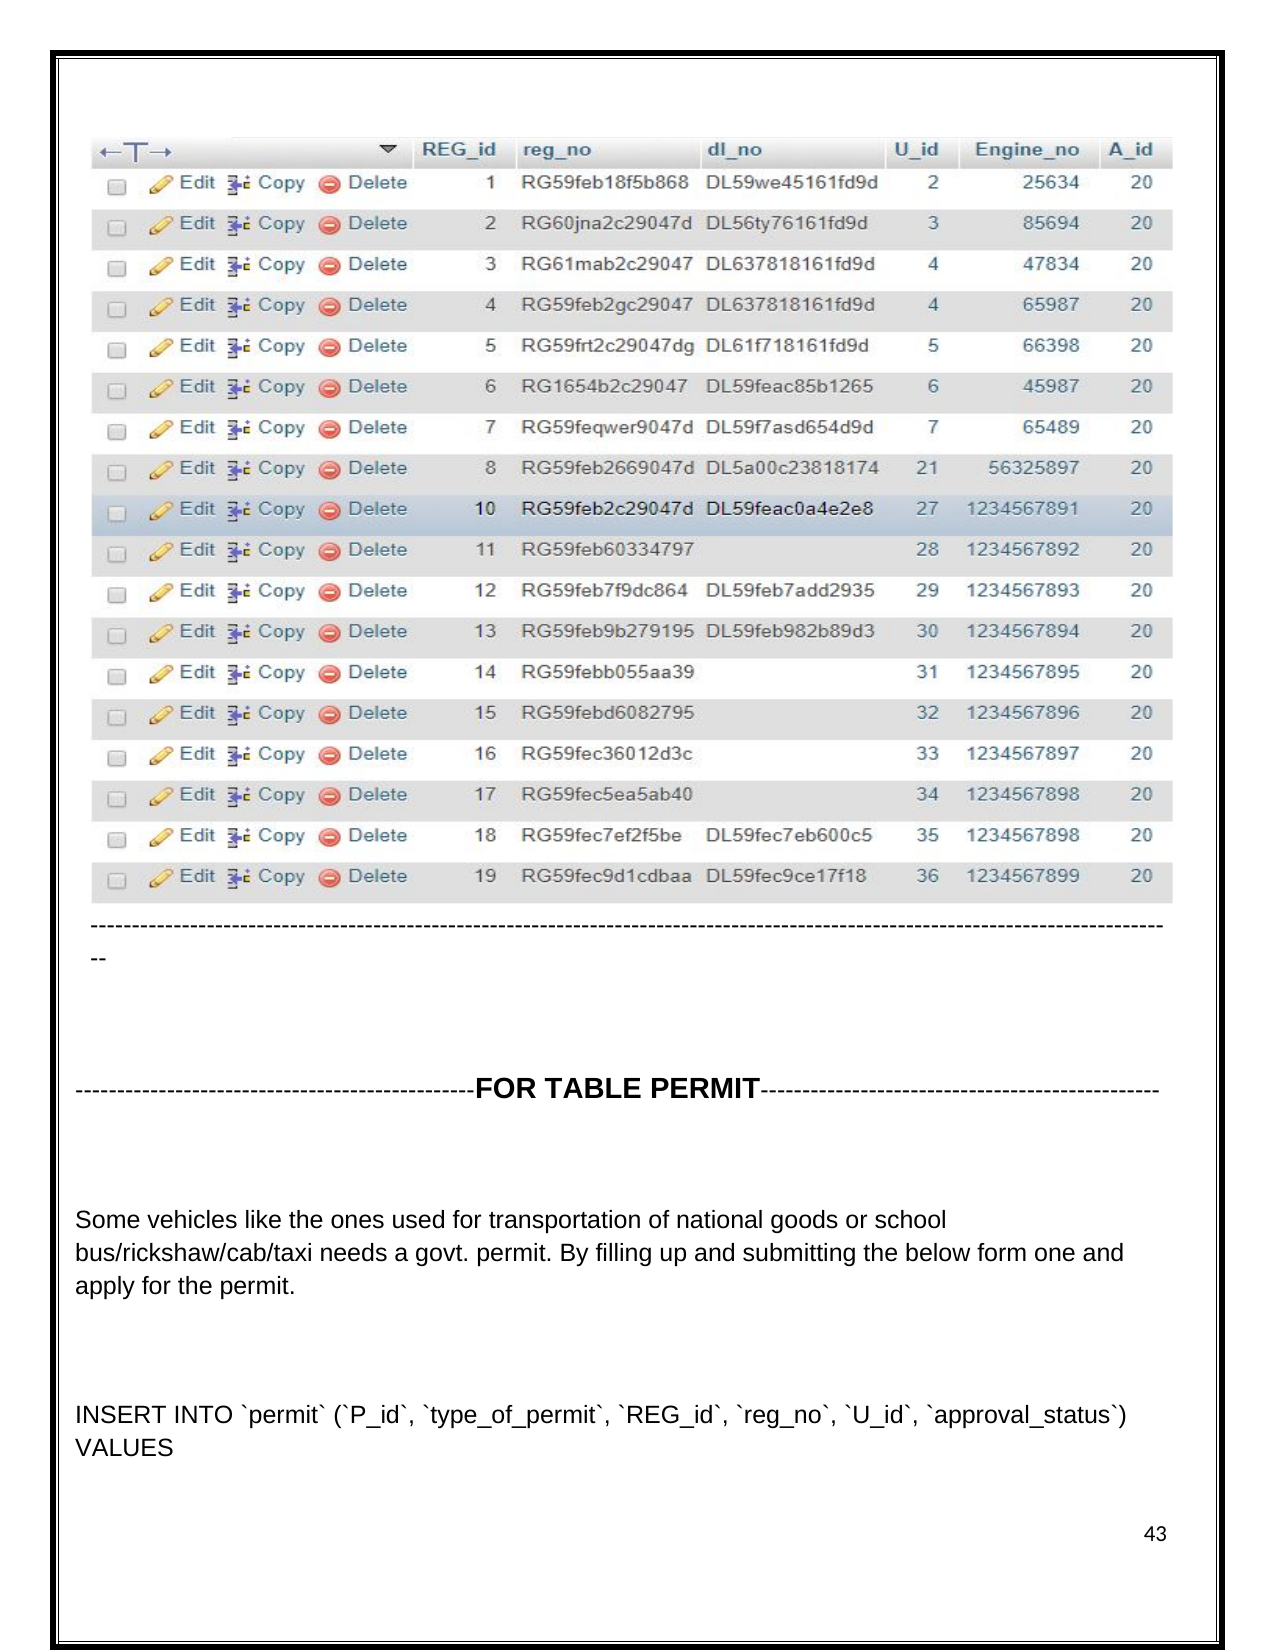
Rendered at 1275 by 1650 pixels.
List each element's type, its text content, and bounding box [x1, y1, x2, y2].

text Some vehicles like the ones used for transportation of national goods or school bus/rickshaw/cab/taxi needs a govt. permit. By filling up and submitting the below form one and apply for the permit. [75, 1205, 1167, 1300]
text ------------------------------------------------FOR TABLE PERMIT------------------------------------------------ [75, 1071, 1167, 1105]
picture [89, 137, 1173, 906]
text INSERT INTO `permit` (`P_id`, `type_of_permit`, `REG_id`, `reg_no`, `U_id`, `approval_status`) VALUES [75, 1400, 1167, 1462]
